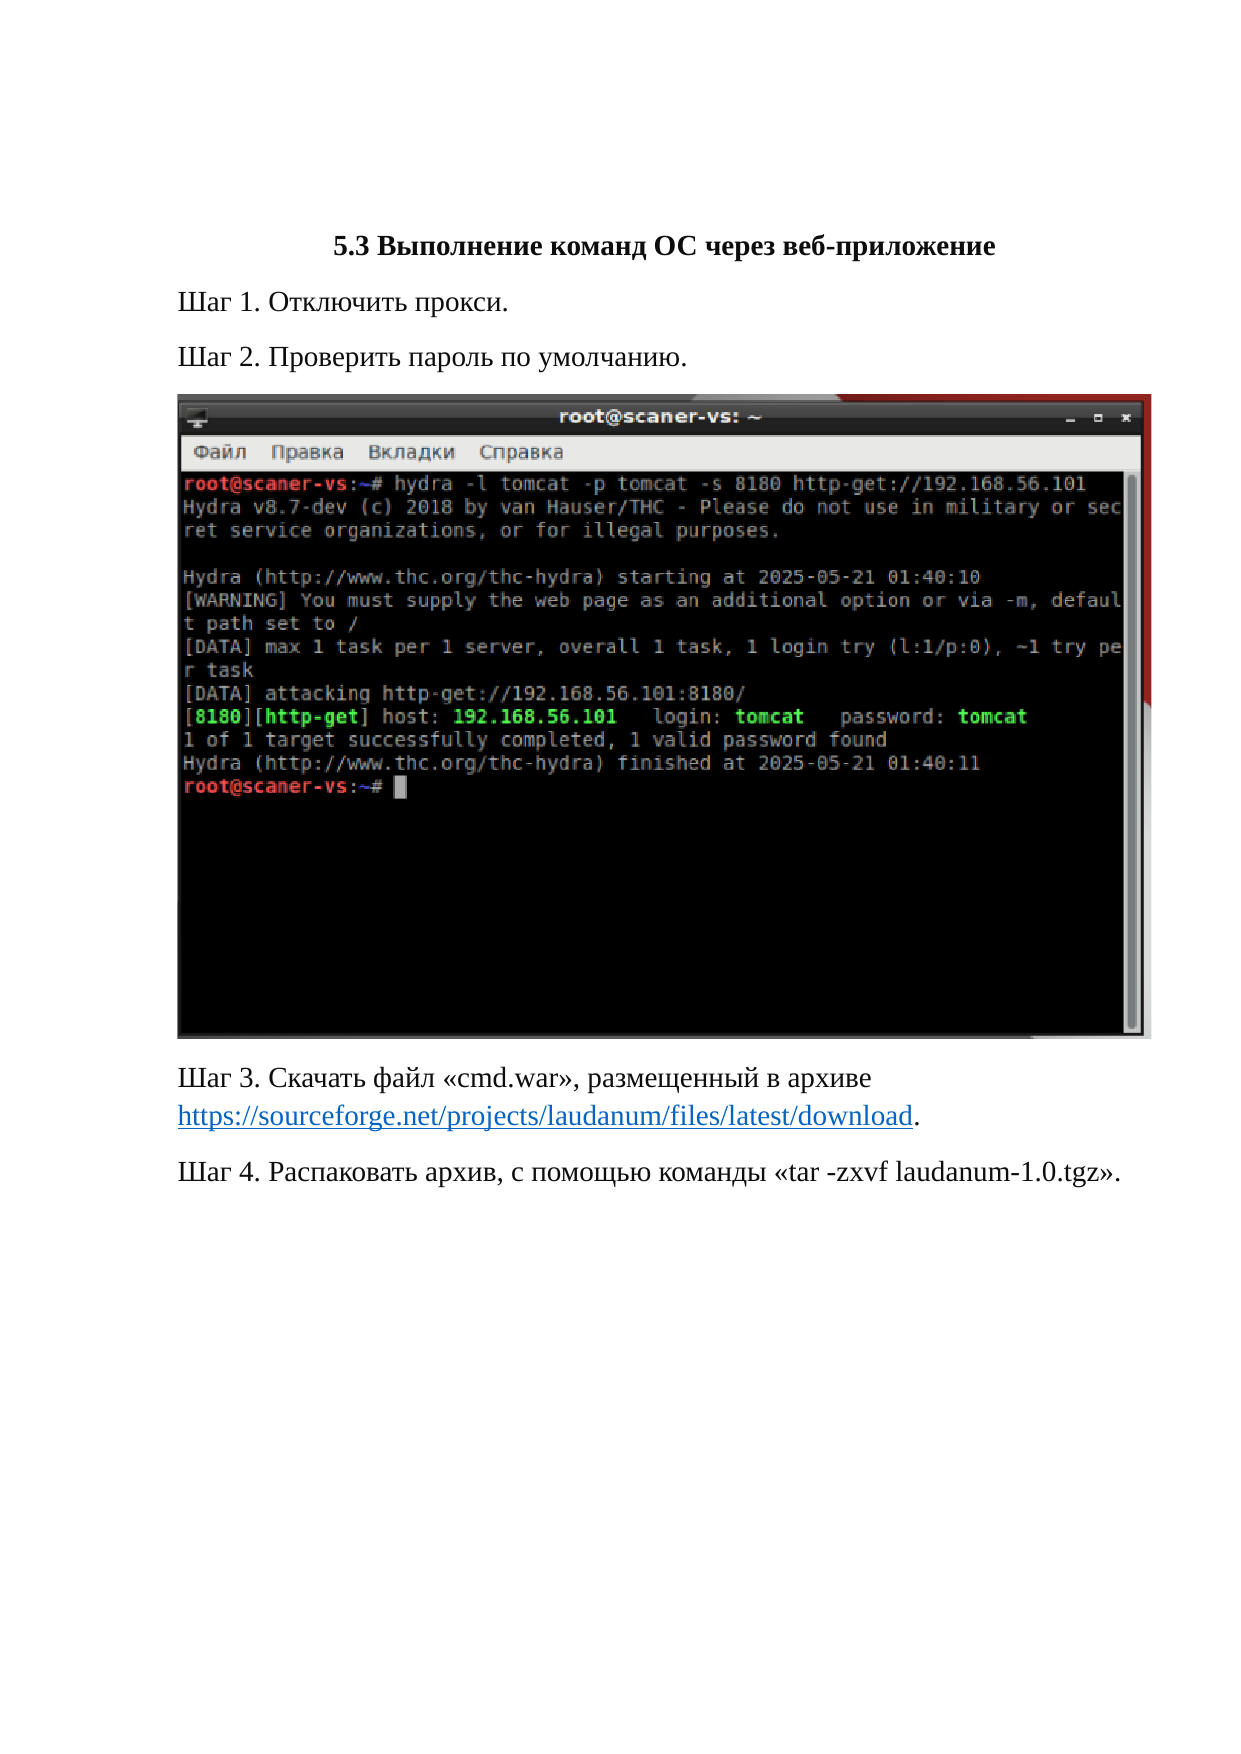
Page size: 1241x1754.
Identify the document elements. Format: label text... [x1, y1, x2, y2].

text Шаг 1. Отключить прокси. [177, 284, 1152, 317]
text Шаг 4. Распаковать архив, с помощью команды «tar -zxvf laudanum-1.0.tgz». [177, 1154, 1152, 1187]
text Шаг 3. Скачать файл «cmd.war», размещенный в архиве https://sourceforge.net/projects/laudanum/files/latest/download. [177, 1060, 1152, 1132]
text Шаг 2. Проверить пароль по умолчанию. [177, 339, 1152, 372]
text 5.3 Выполнение команд ОС через веб-приложение [177, 228, 1152, 262]
picture [177, 394, 1152, 1039]
